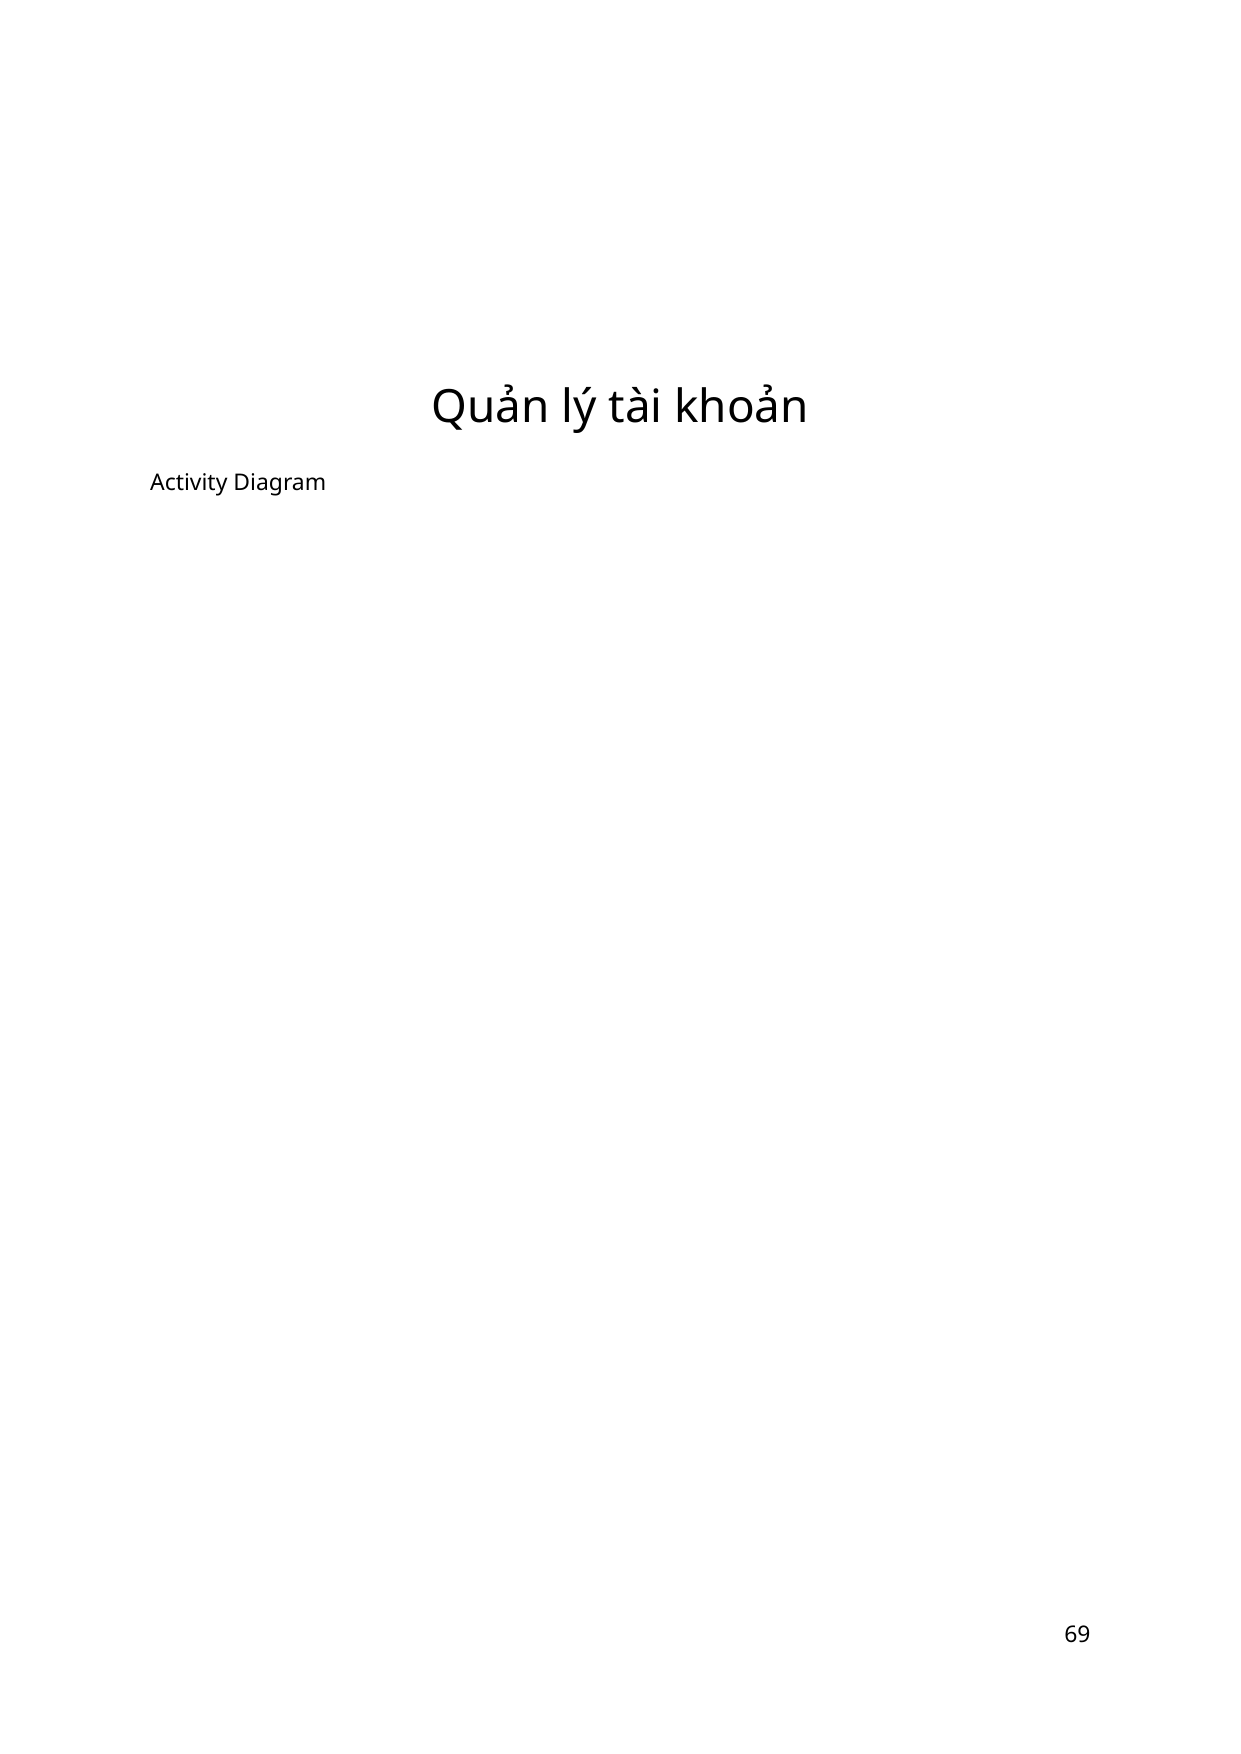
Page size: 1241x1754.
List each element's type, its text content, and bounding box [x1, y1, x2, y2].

text Activity Diagram [150, 466, 1090, 497]
text Quản lý tài khoản [150, 374, 1090, 436]
